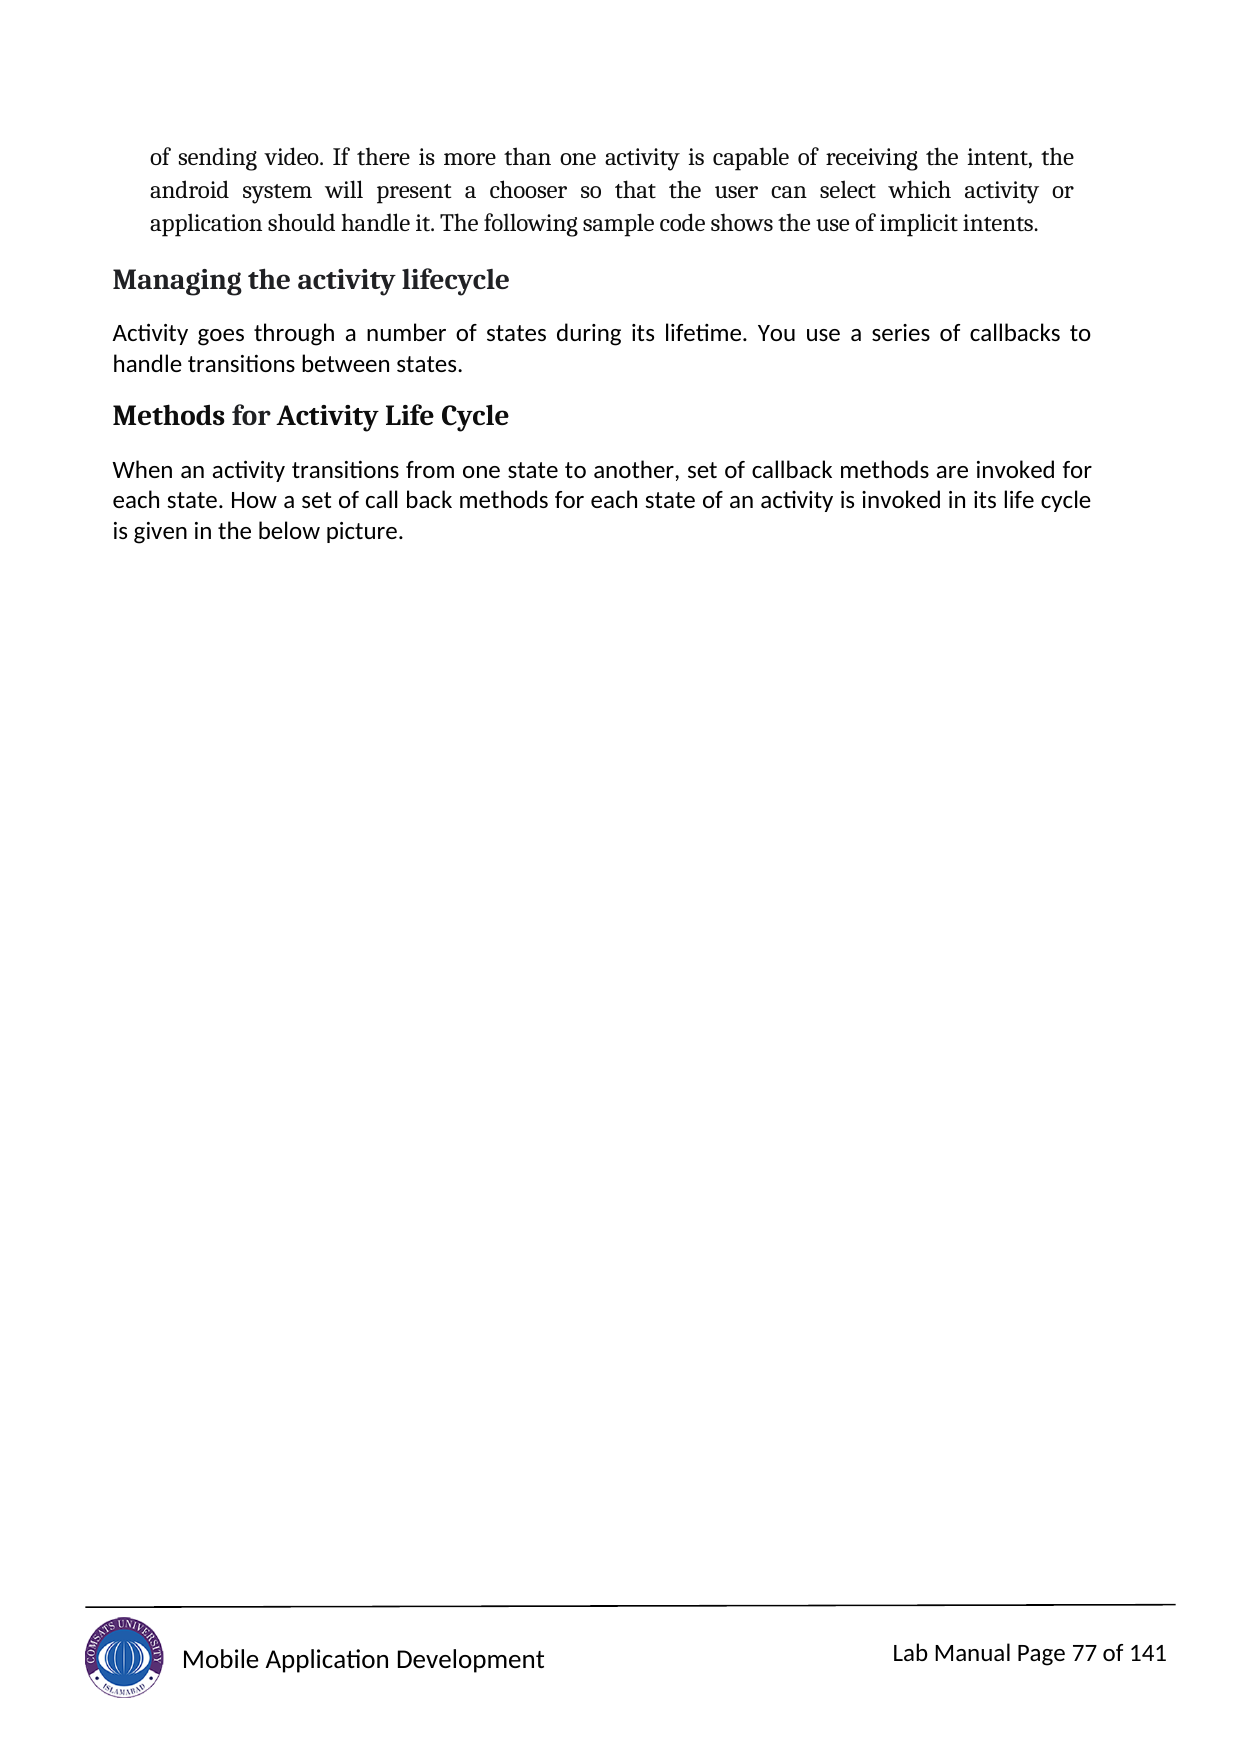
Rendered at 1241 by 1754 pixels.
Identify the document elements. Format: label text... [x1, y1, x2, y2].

text of sending video. If there is more than one activity is capable of receiving the intent, the android system will present a chooser so that the user can select which activity or application should handle it. The following sample code shows the use of implicit intents. [150, 143, 1075, 238]
subtitle Methods for Activity Life Cycle [112, 399, 1182, 433]
text When an activity transitions from one state to another, set of callback methods are invoked for each state. How a set of call back methods for each state of an activity is invoked in its life cycle is given in the below picture. [112, 454, 1093, 545]
subtitle Managing the activity lifecycle [112, 263, 1182, 297]
picture [85, 1617, 165, 1698]
text Activity goes through a number of states during its lifetime. You use a series of callbacks to handle transitions between states. [112, 317, 1093, 378]
